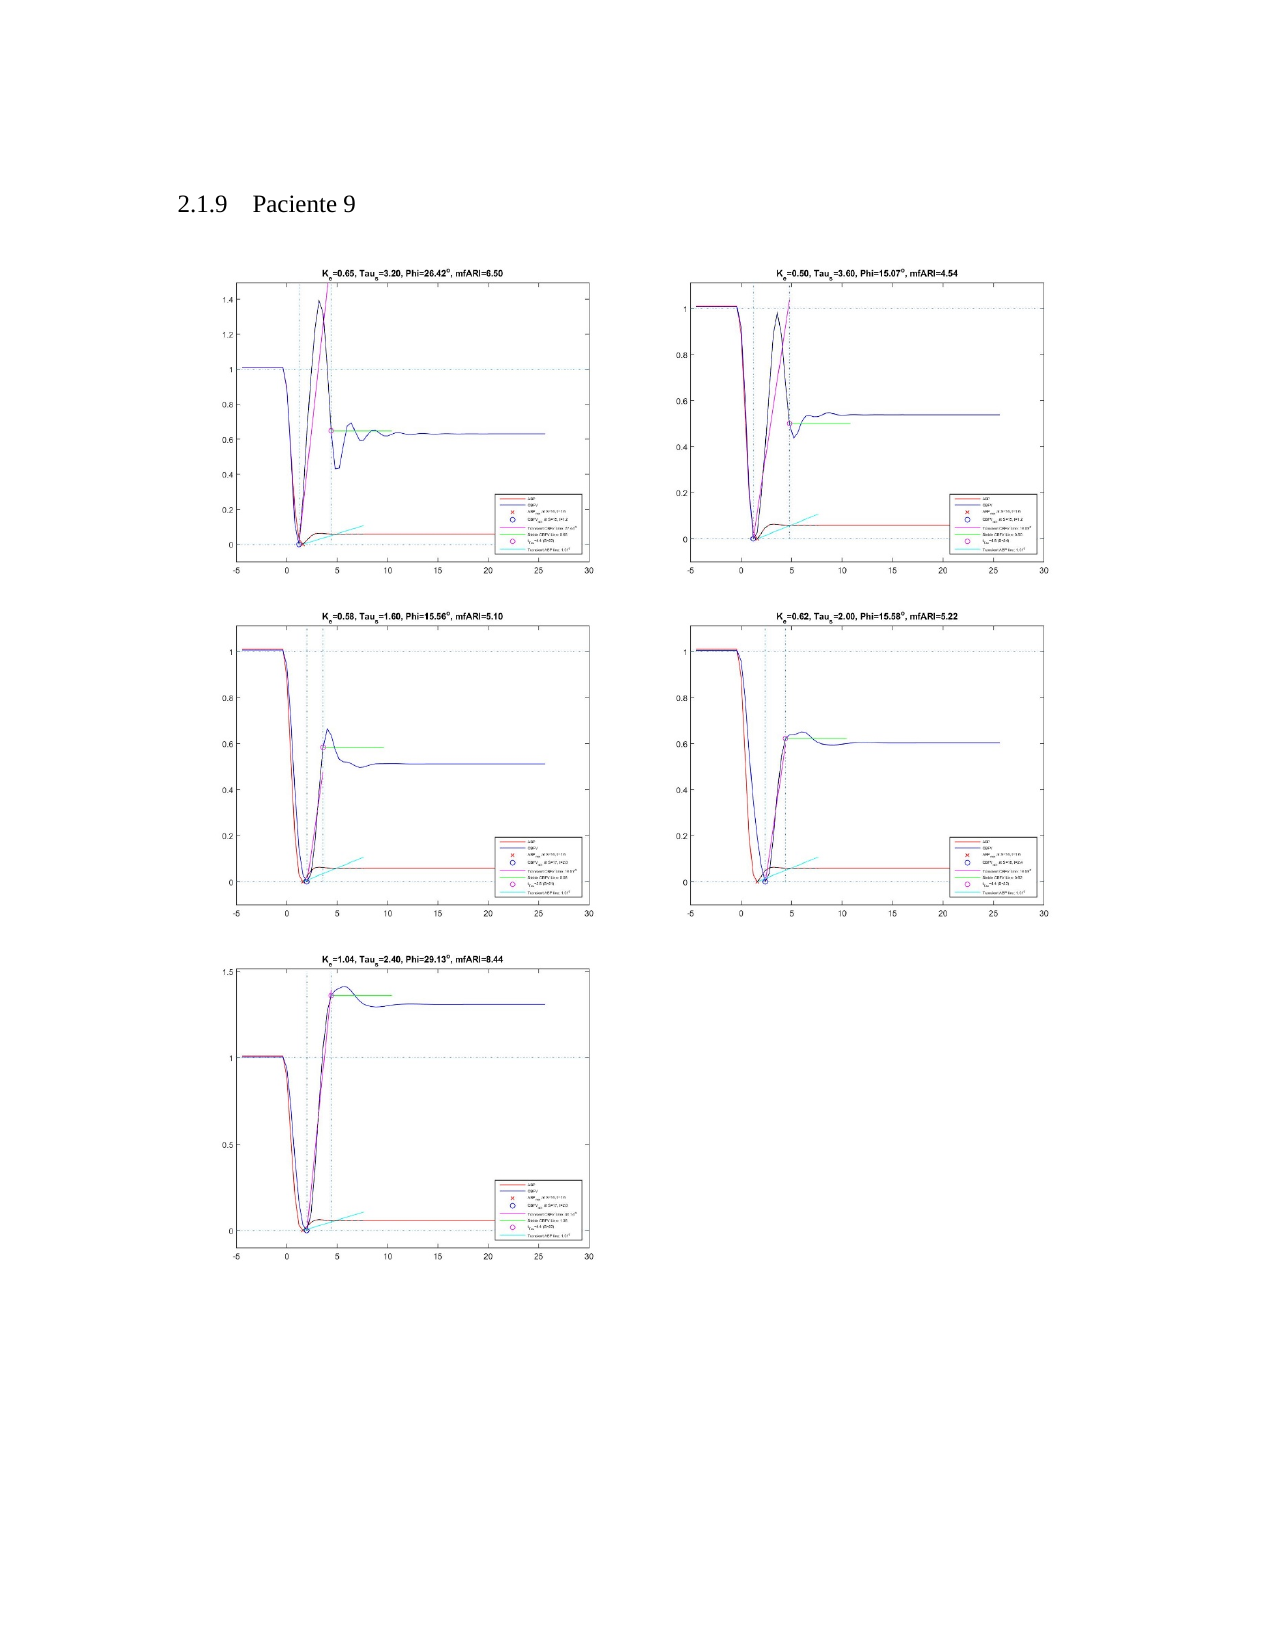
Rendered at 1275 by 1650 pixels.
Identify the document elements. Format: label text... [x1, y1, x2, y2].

picture [177, 601, 1087, 942]
subtitle Paciente 9 [177, 189, 1098, 218]
picture [177, 944, 632, 1285]
picture [177, 257, 1087, 599]
